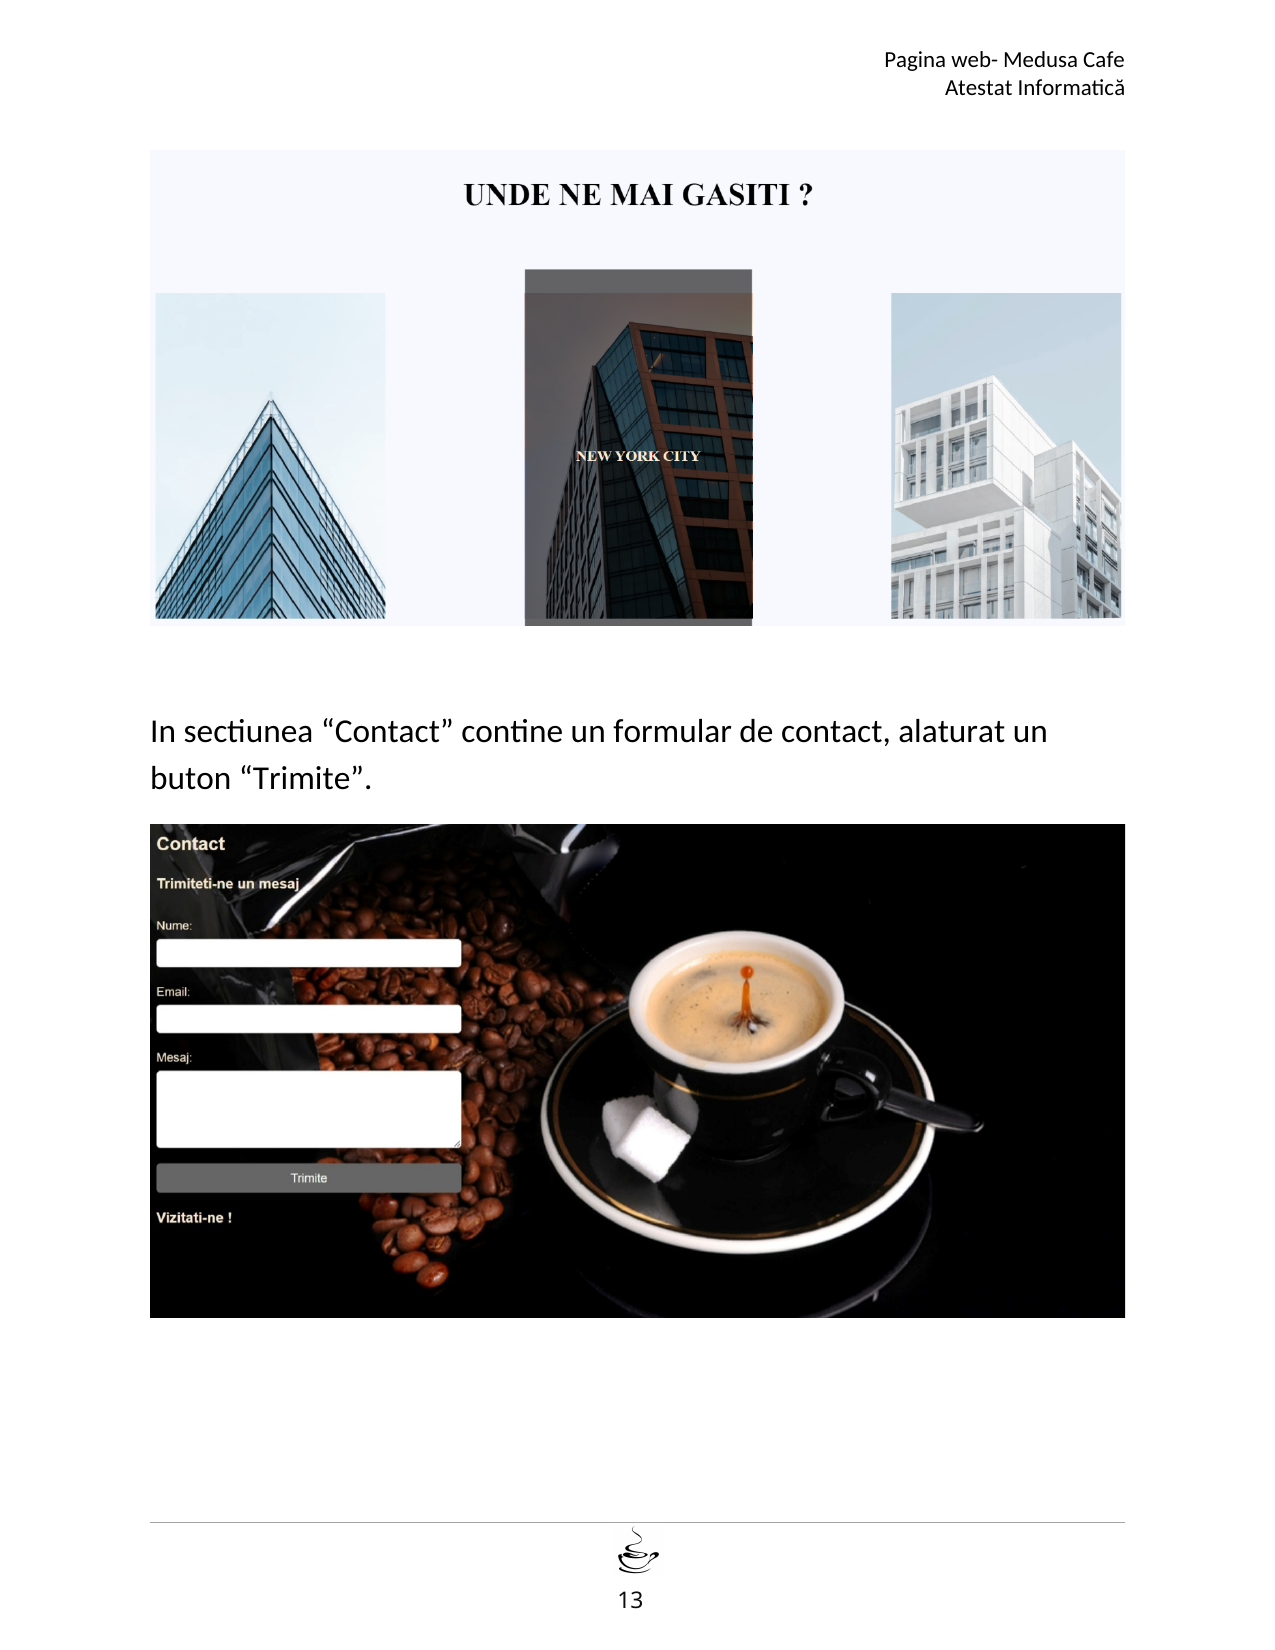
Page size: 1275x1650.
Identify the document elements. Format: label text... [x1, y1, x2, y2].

picture [611, 1523, 664, 1577]
picture [150, 150, 1125, 626]
picture [150, 824, 1125, 1318]
text In sectiunea “Contact” contine un formular de contact, alaturat un buton “Trimite”. [150, 710, 1125, 798]
